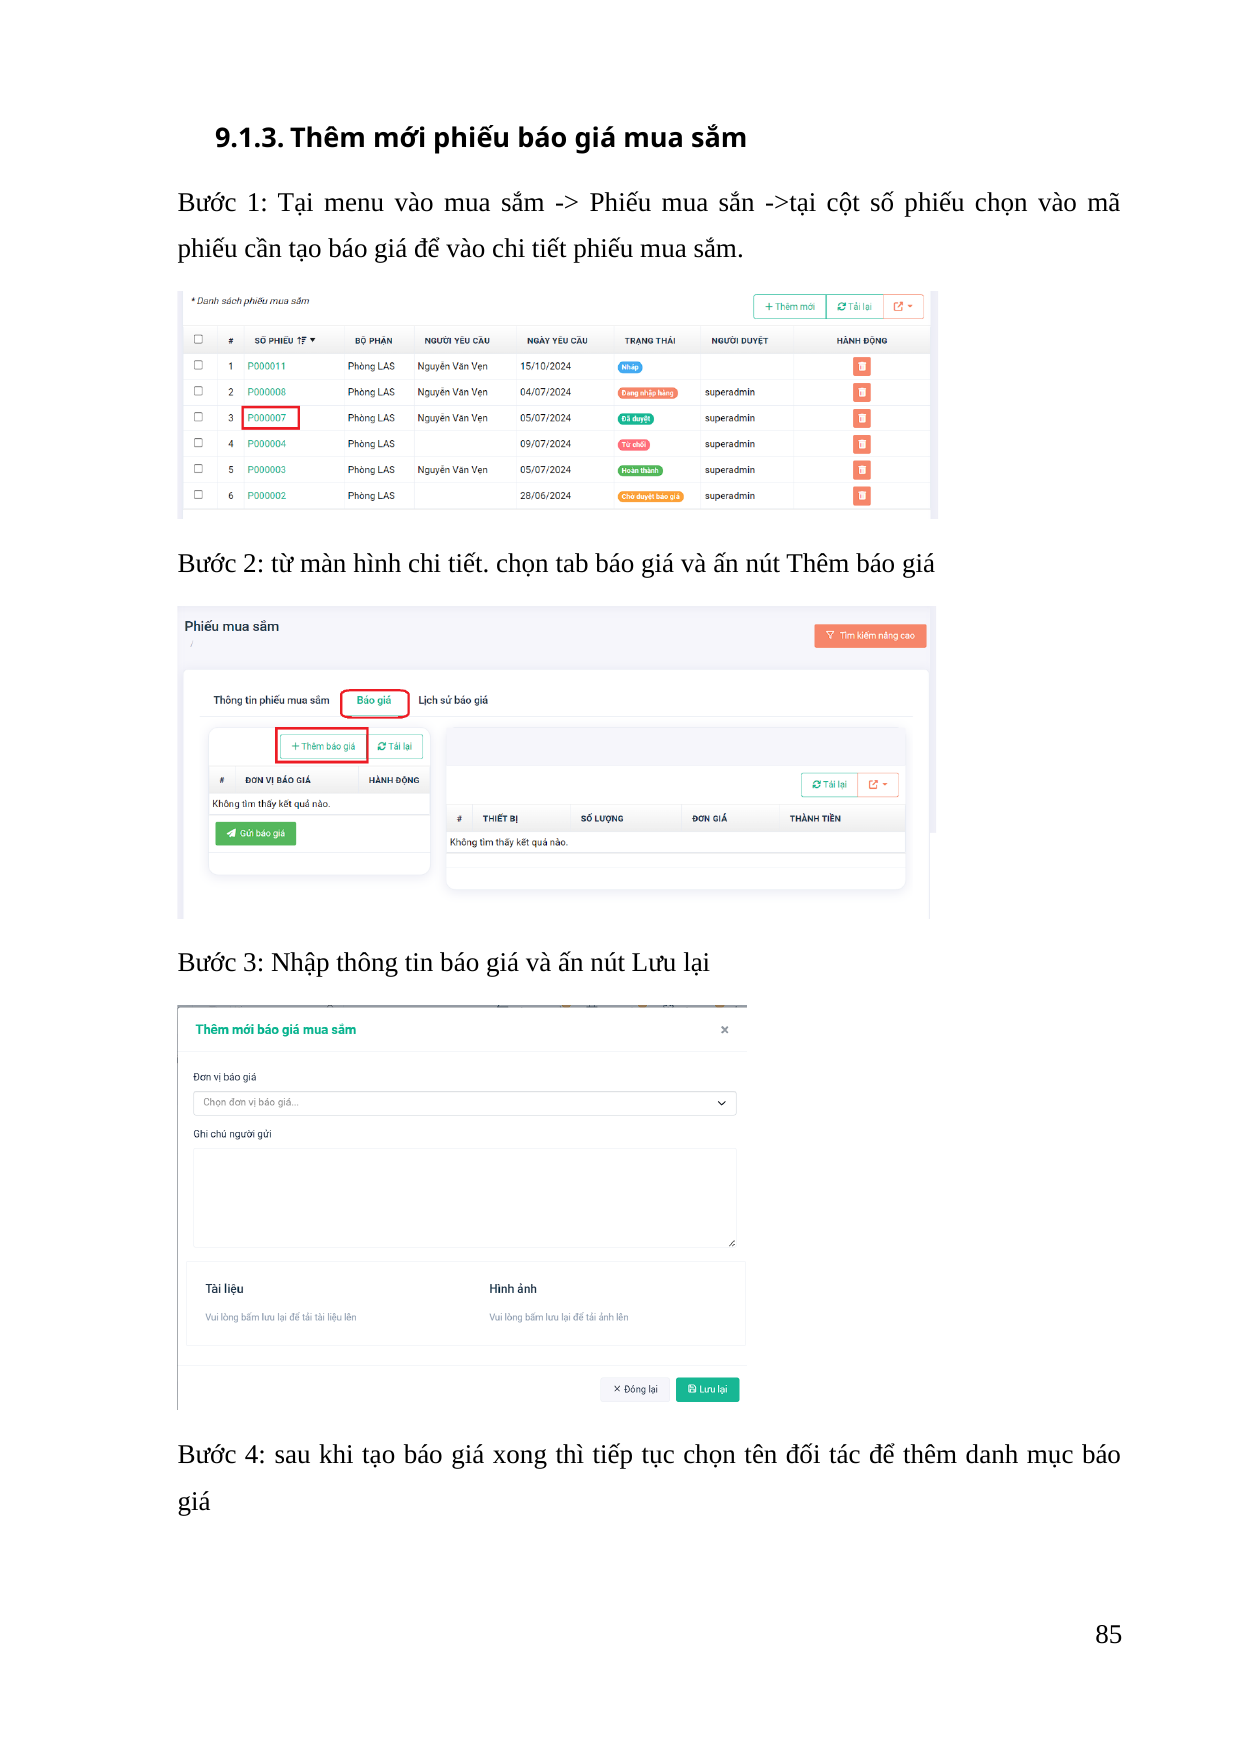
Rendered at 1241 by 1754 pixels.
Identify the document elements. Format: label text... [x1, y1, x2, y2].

text Bước 4: sau khi tạo báo giá xong thì tiếp tục chọn tên đối tác để thêm danh mục báo giá [177, 1438, 1122, 1516]
subtitle Thêm mới phiếu báo giá mua sắm [215, 118, 1122, 155]
picture [177, 1005, 747, 1410]
text Bước 1: Tại menu vào mua sắm -> Phiếu mua sắn ->tại cột số phiếu chọn vào mã phiếu cần tạo báo giá để vào chi tiết phiếu mua sắm. [177, 186, 1122, 264]
text Bước 3: Nhập thông tin báo giá và ấn nút Lưu lại [177, 947, 1122, 978]
text Bước 2: từ màn hình chi tiết. chọn tab báo giá và ấn nút Thêm báo giá [177, 547, 1122, 578]
picture [177, 606, 937, 919]
picture [177, 291, 939, 519]
